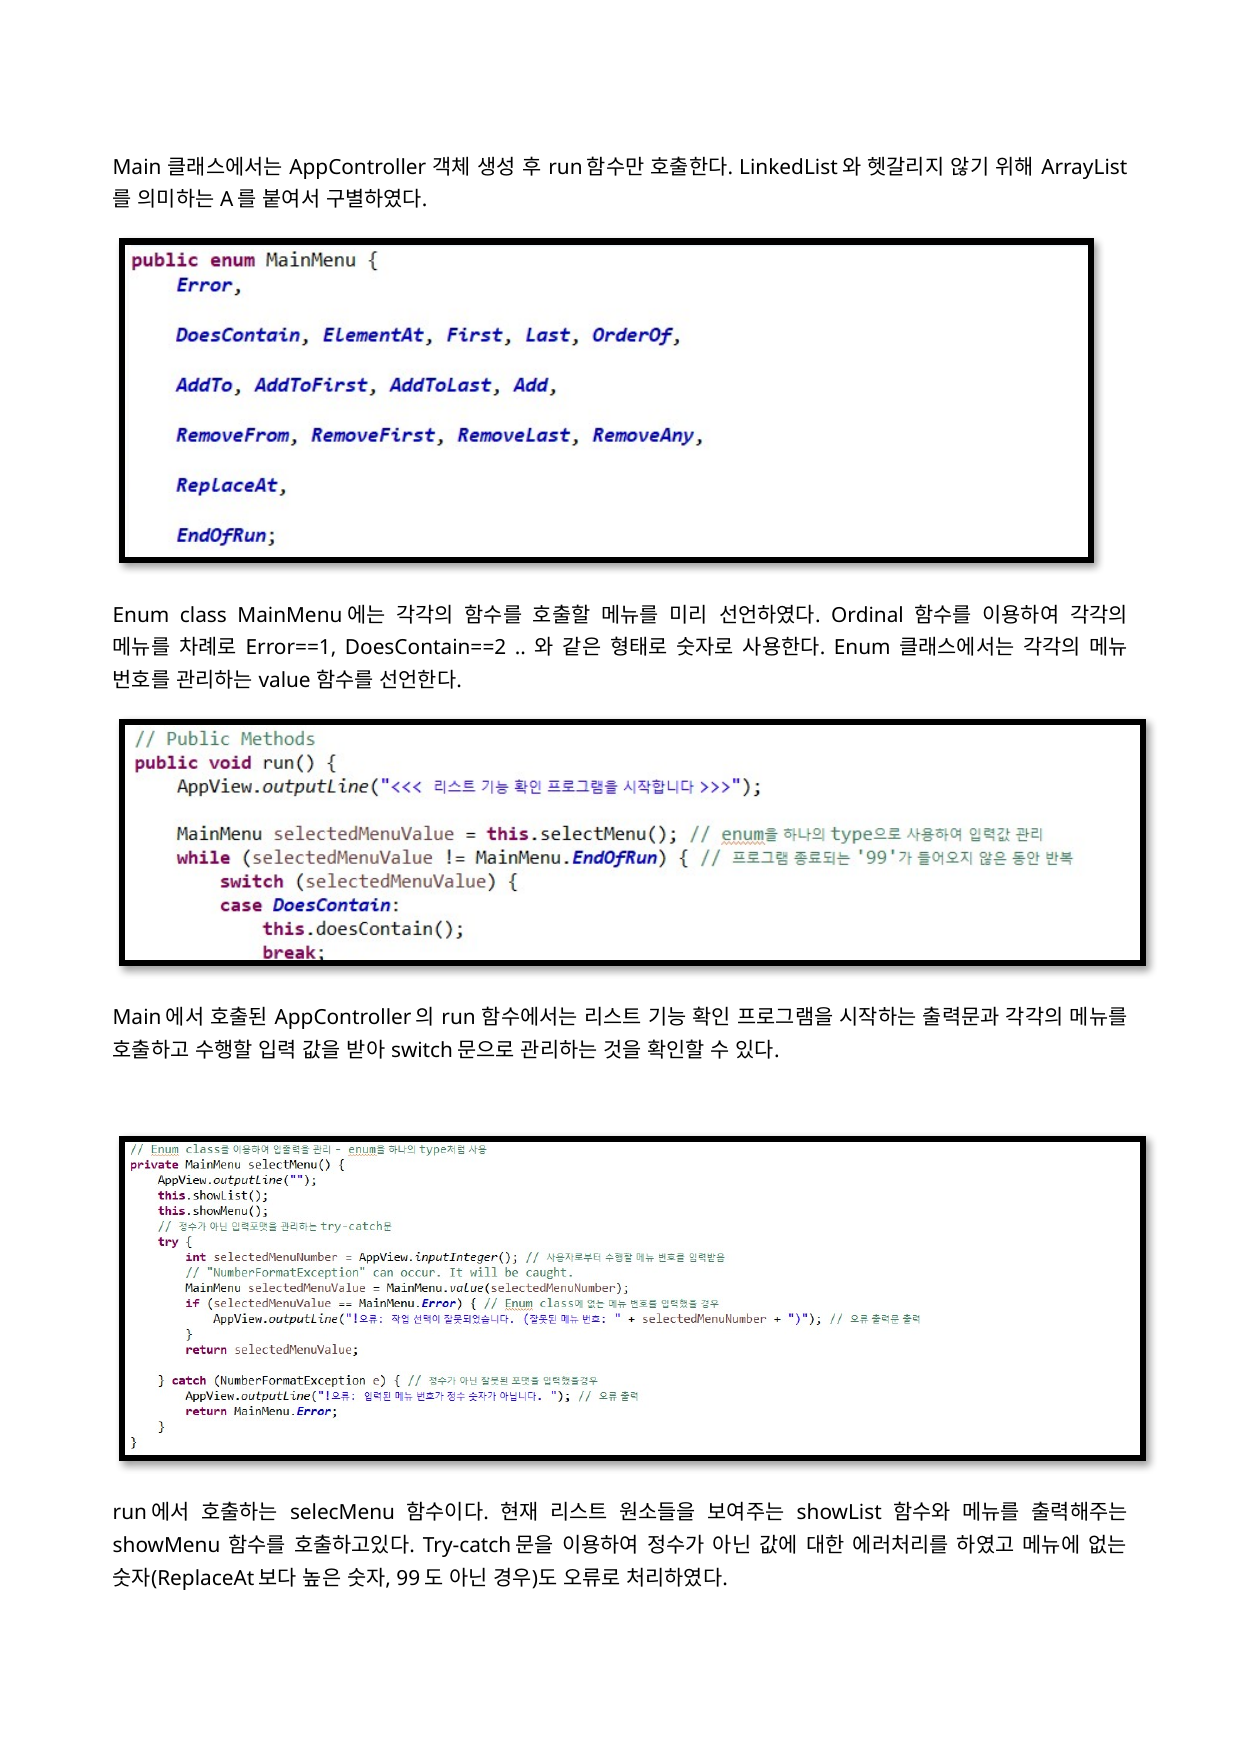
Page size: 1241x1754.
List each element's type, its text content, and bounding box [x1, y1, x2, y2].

picture [125, 245, 1088, 557]
picture [125, 1142, 1140, 1455]
text run에서 호출하는 selecMenu 함수이다. 현재 리스트 원소들을 보여주는 showList 함수와 메뉴를 출력해주는 showMenu 함수를 호출하고있다. Try-catch문을 이용하여 정수가 아닌 값에 대한 에러처리를 하였고 메뉴에 없는 숫자(ReplaceAt보다 높은 숫자, 99도 아닌 경우)도 오류로 처리하였다. [112, 1496, 1128, 1591]
text Main 클래스에서는 AppController 객체 생성 후 run함수만 호출한다. LinkedList와 헷갈리지 않기 위해 ArrayList를 의미하는 A를 붙여서 구별하였다. [112, 150, 1128, 213]
picture [125, 725, 1140, 960]
text Main에서 호출된 AppController의 run 함수에서는 리스트 기능 확인 프로그램을 시작하는 출력문과 각각의 메뉴를 호출하고 수행할 입력 값을 받아 switch문으로 관리하는 것을 확인할 수 있다. [112, 1000, 1128, 1063]
text Enum class MainMenu에는 각각의 함수를 호출할 메뉴를 미리 선언하였다. Ordinal 함수를 이용하여 각각의 메뉴를 차례로 Error==1, DoesContain==2 .. 와 같은 형태로 숫자로 사용한다. Enum 클래스에서는 각각의 메뉴 번호를 관리하는 value 함수를 선언한다. [112, 598, 1128, 694]
